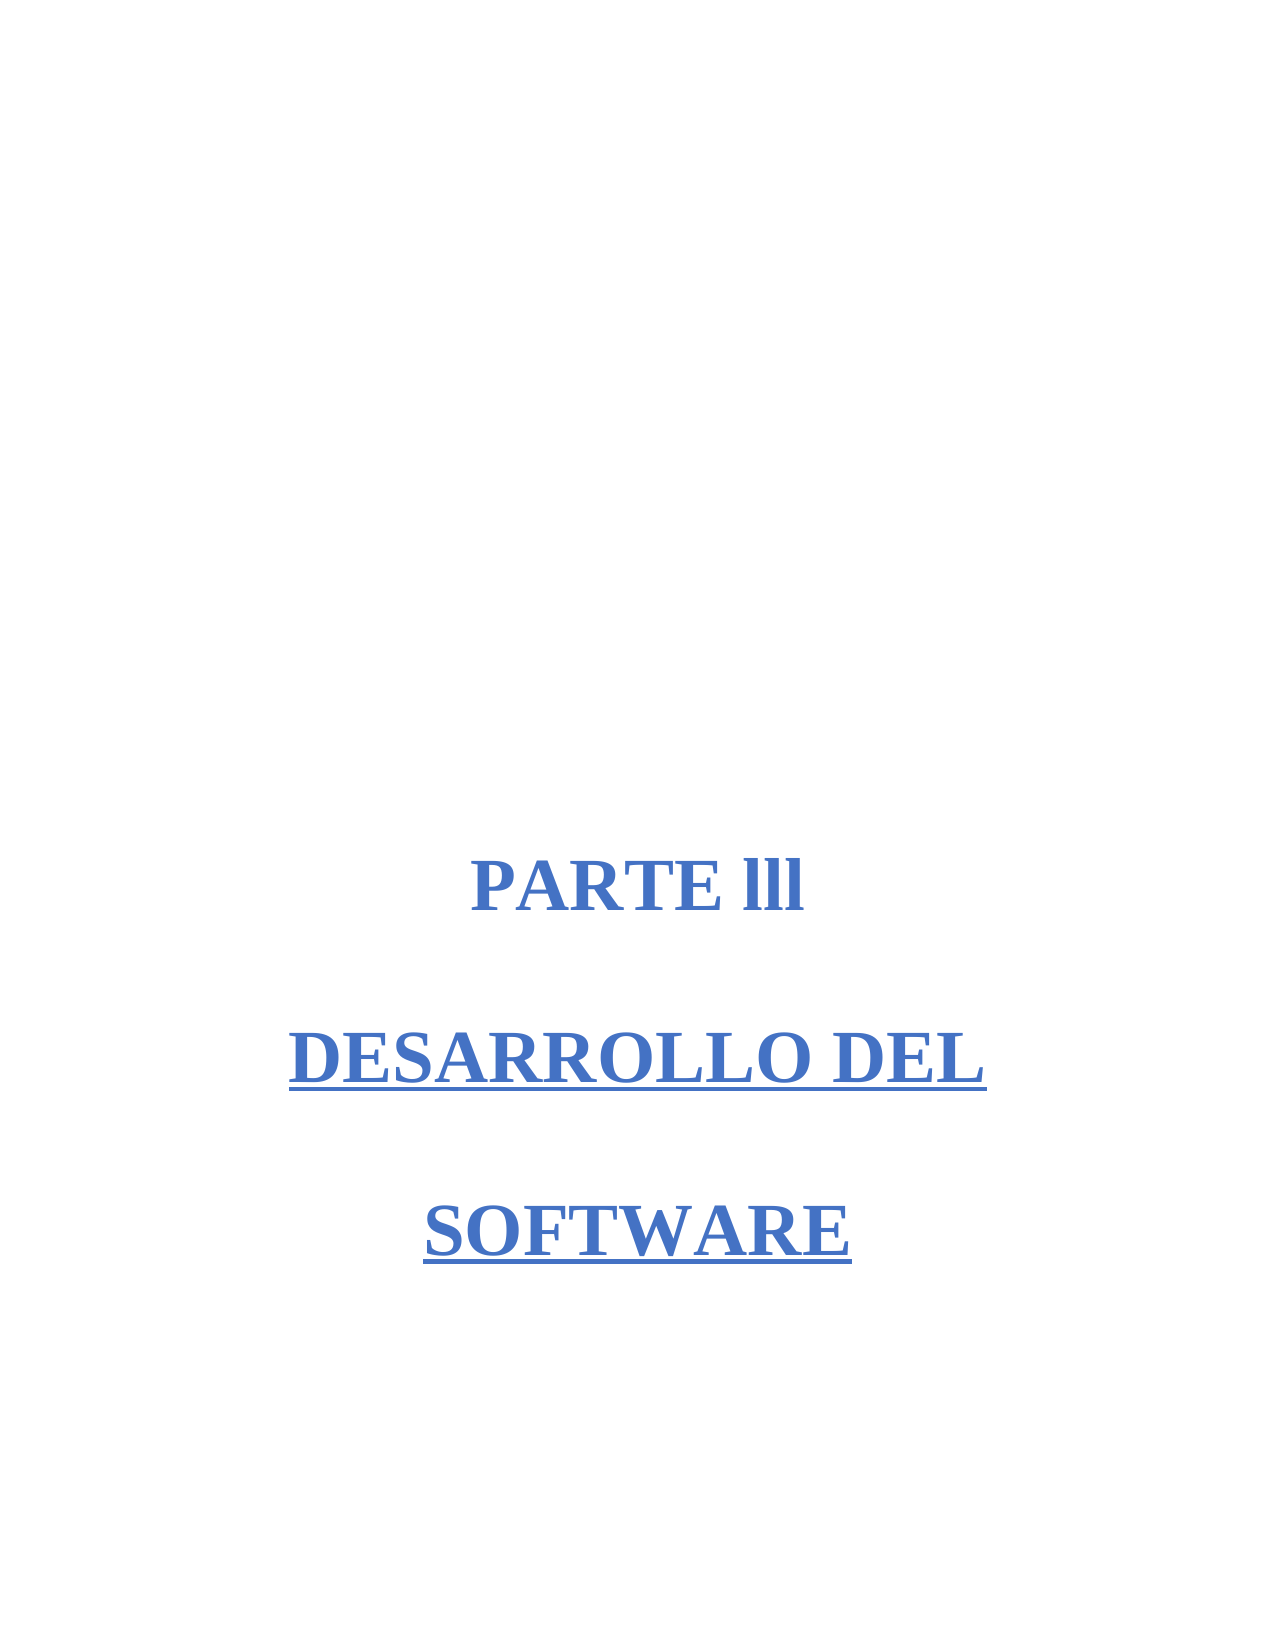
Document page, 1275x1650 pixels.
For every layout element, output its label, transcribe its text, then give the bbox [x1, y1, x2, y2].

text DESARROLLO DEL SOFTWARE [150, 1012, 1125, 1271]
text PARTE lll [150, 840, 1125, 926]
